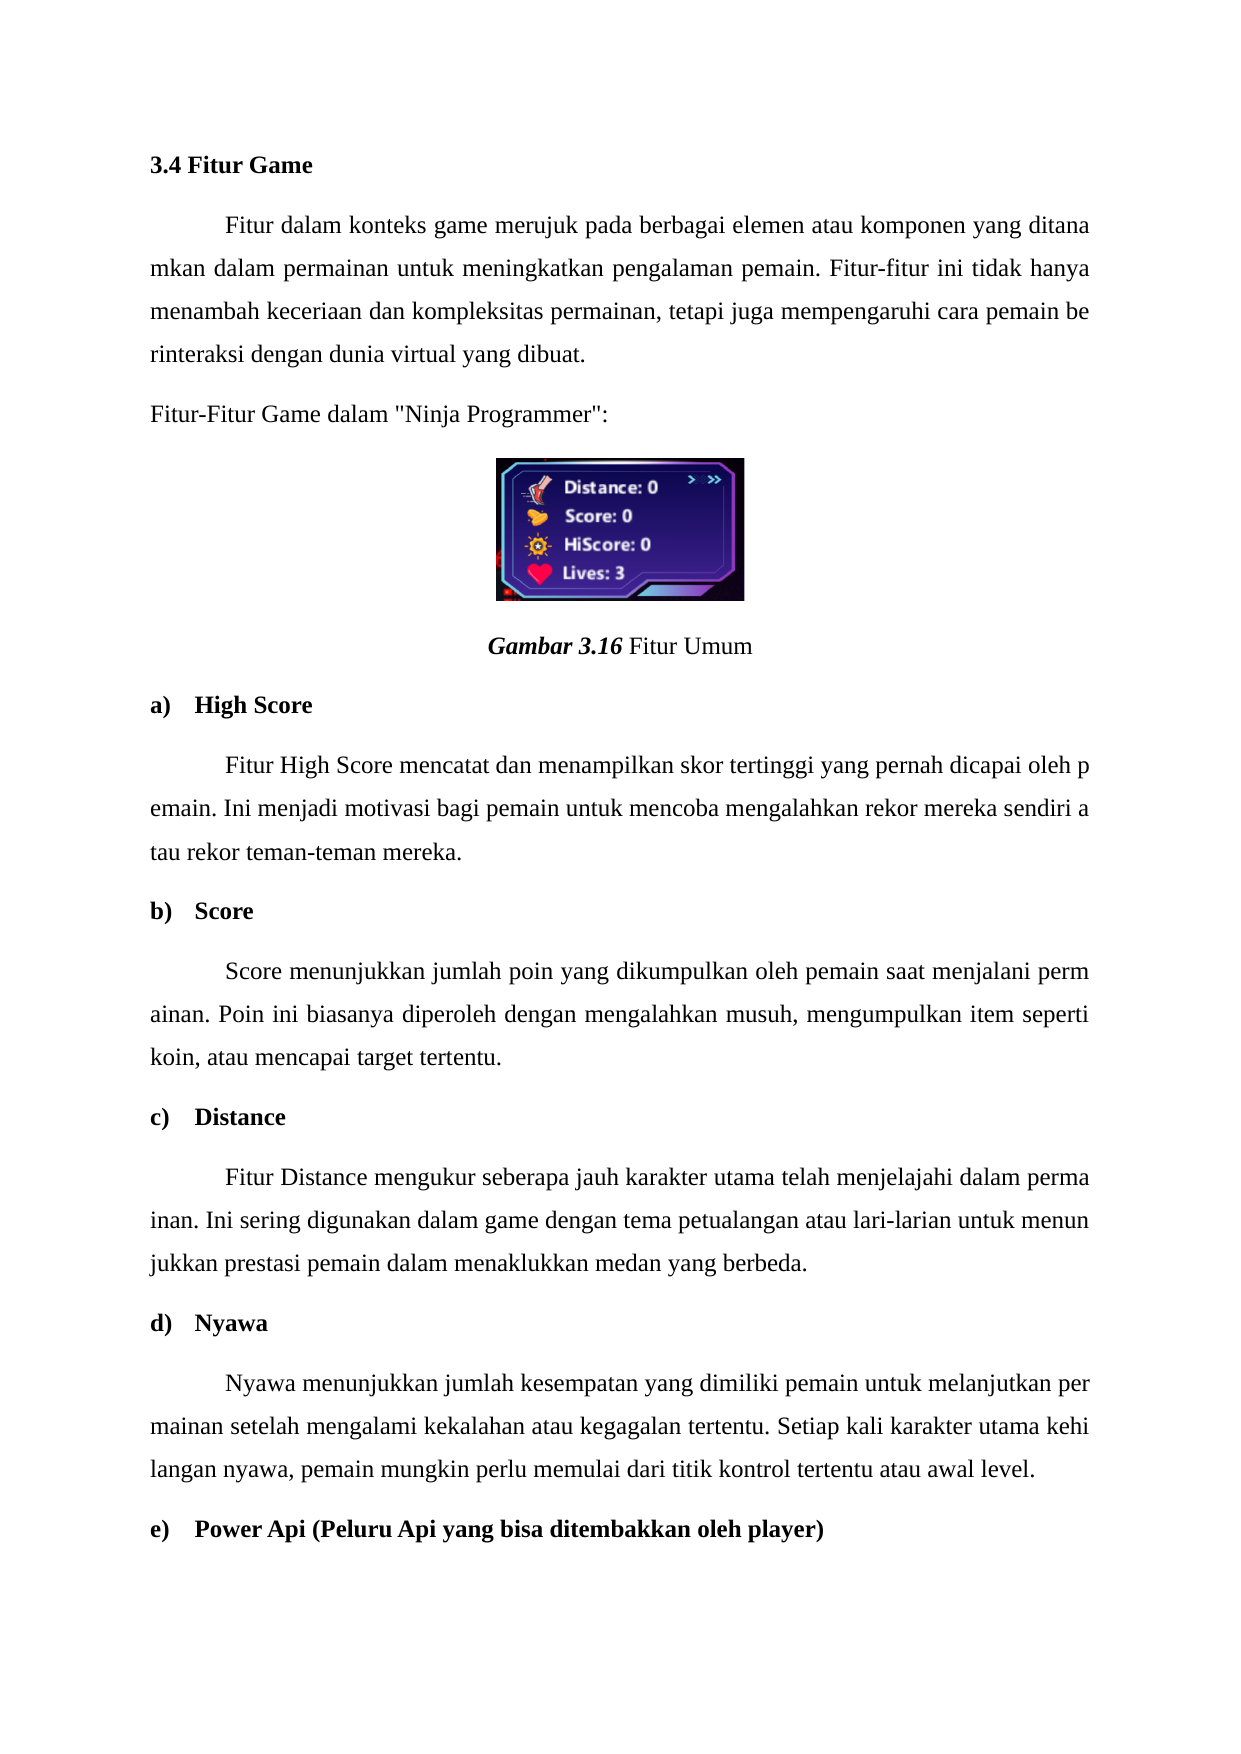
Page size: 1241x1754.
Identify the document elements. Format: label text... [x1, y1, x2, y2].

text Fitur High Score mencatat dan menampilkan skor tertinggi yang pernah dicapai oleh pemain. Ini menjadi motivasi bagi pemain untuk mencoba mengalahkan rekor mereka sendiri atau rekor teman-teman mereka. [150, 750, 1090, 865]
text Nyawa menunjukkan jumlah kesempatan yang dimiliki pemain untuk melanjutkan permainan setelah mengalami kekalahan atau kegagalan tertentu. Setiap kali karakter utama kehilangan nyawa, pemain mungkin perlu memulai dari titik kontrol tertentu atau awal level. [150, 1368, 1090, 1483]
list High Score [150, 691, 1090, 719]
text Score menunjukkan jumlah poin yang dikumpulkan oleh pemain saat menjalani permainan. Poin ini biasanya diperoleh dengan mengalahkan musuh, mengumpulkan item seperti koin, atau mencapai target tertentu. [150, 956, 1090, 1071]
picture [496, 458, 745, 601]
text Fitur-Fitur Game dalam "Ninja Programmer": [150, 399, 1090, 428]
list Gambar 3.16 Fitur Umum [225, 631, 1090, 659]
list Score [150, 896, 1090, 925]
list Nyawa [150, 1308, 1090, 1337]
list Power Api (Peluru Api yang bisa ditembakkan oleh player) [150, 1514, 1090, 1543]
text Fitur Distance mengukur seberapa jauh karakter utama telah menjelajahi dalam permainan. Ini sering digunakan dalam game dengan tema petualangan atau lari-larian untuk menunjukkan prestasi pemain dalam menaklukkan medan yang berbeda. [150, 1162, 1090, 1277]
list 3.4 Fitur Game [150, 150, 1090, 179]
list Distance [150, 1102, 1090, 1131]
text Fitur dalam konteks game merujuk pada berbagai elemen atau komponen yang ditanamkan dalam permainan untuk meningkatkan pengalaman pemain. Fitur-fitur ini tidak hanya menambah keceriaan dan kompleksitas permainan, tetapi juga mempengaruhi cara pemain berinteraksi dengan dunia virtual yang dibuat. [150, 210, 1090, 368]
